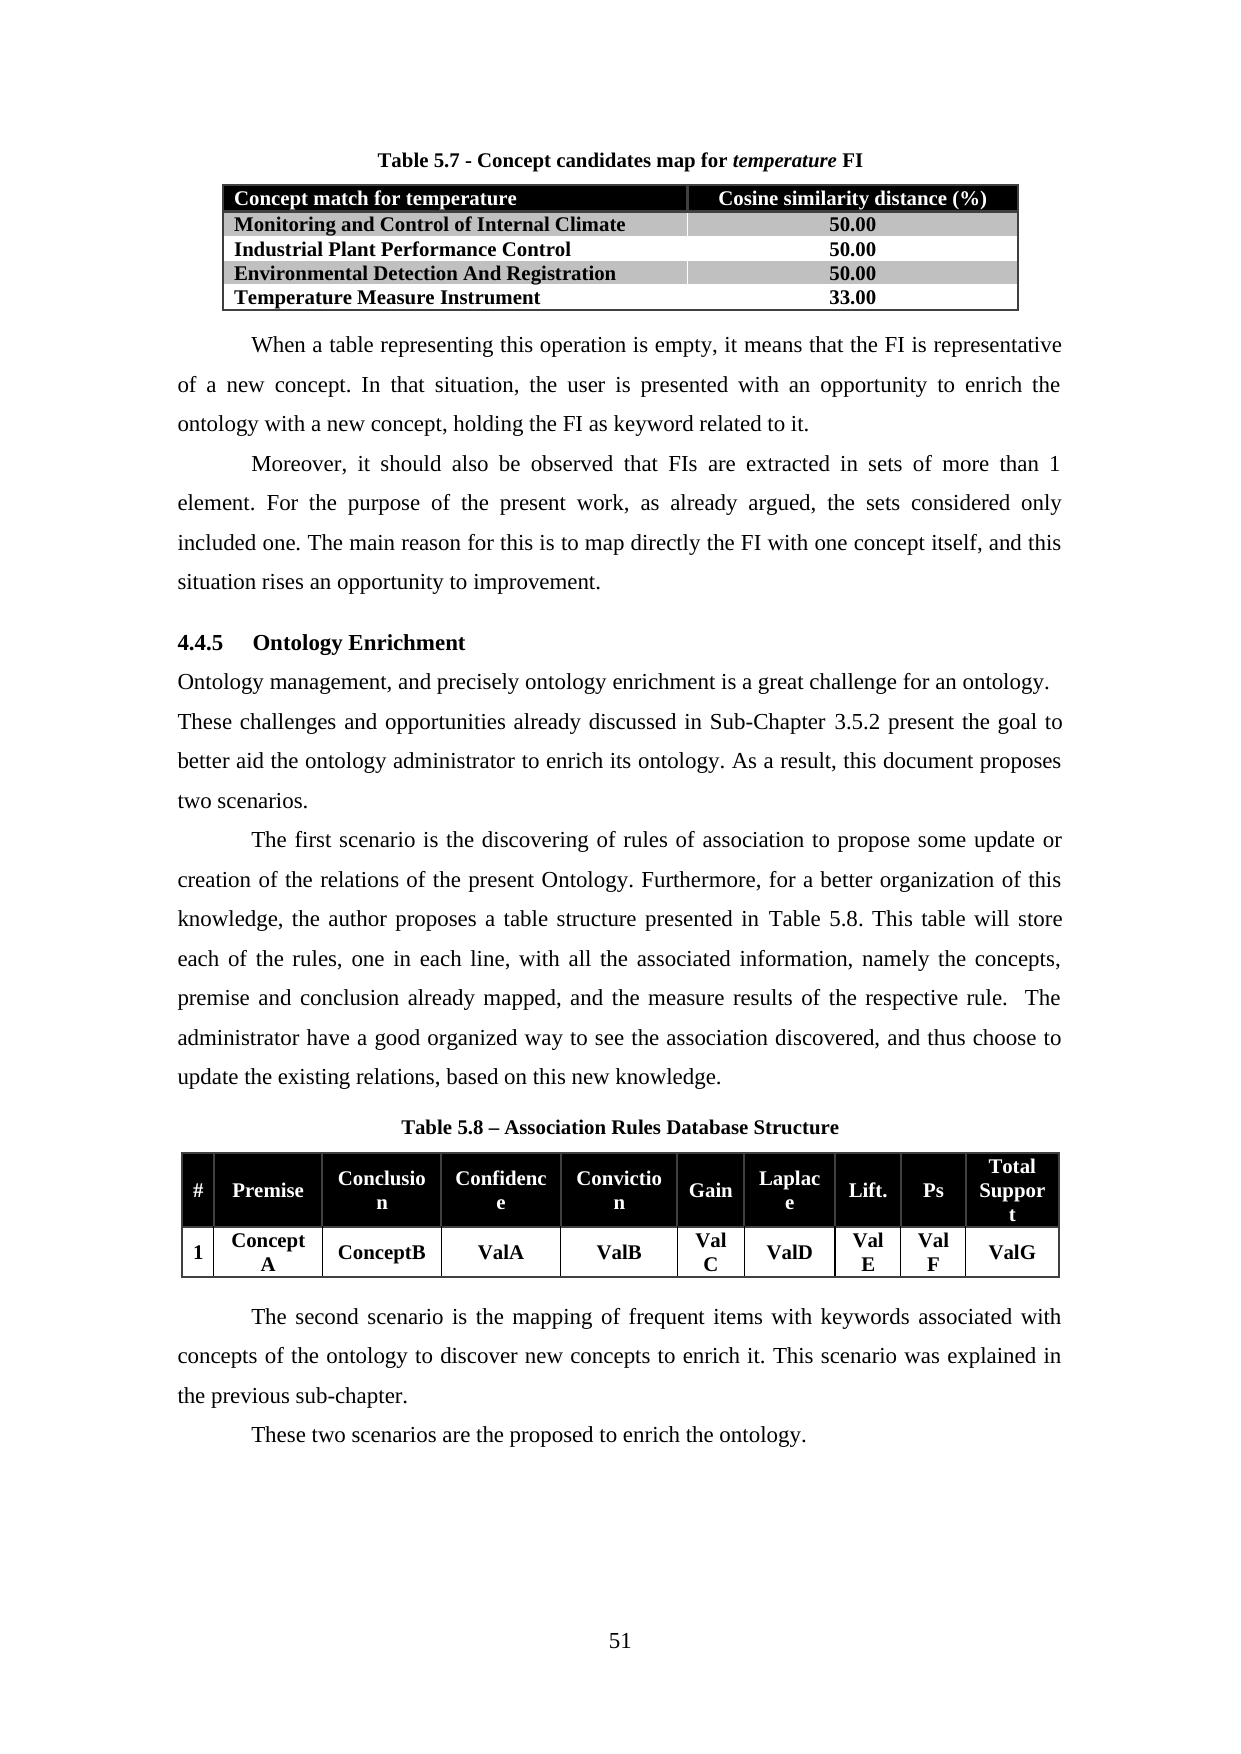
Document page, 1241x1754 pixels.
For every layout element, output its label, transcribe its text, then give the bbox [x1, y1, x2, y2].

table_cell Temperature Measure Instrument [224, 285, 687, 309]
table_cell ConceptB [323, 1228, 441, 1276]
text Ontology management, and precisely ontology enrichment is a great challenge for an ontology. [177, 668, 1063, 694]
subtitle When a table representing this operation is empty, it means that the FI is representative of a new concept. In that situation, the user is presented with an opportunity to enrich the ontology with a new concept, holding the FI as keyword related to it. [177, 332, 1063, 437]
table_cell Industrial Plant Performance Control [224, 236, 687, 261]
table_cell 50.00 [688, 261, 1017, 284]
table_cell ValE [836, 1228, 900, 1276]
table_cell 50.00 [688, 236, 1017, 261]
table_cell 1 [183, 1228, 213, 1276]
table_cell Environmental Detection And Registration [224, 261, 687, 284]
table_cell ValD [745, 1228, 834, 1276]
table_header Conclusion [323, 1154, 440, 1226]
table_cell ValG [966, 1228, 1058, 1276]
table_header Confidence [442, 1154, 560, 1226]
table_header Ps [902, 1154, 965, 1226]
table_header Conviction [562, 1154, 676, 1226]
table_header # [183, 1154, 213, 1226]
table_cell ValB [561, 1228, 677, 1276]
table_cell ValA [442, 1228, 560, 1276]
table_cell 33.00 [688, 285, 1017, 309]
text The second scenario is the mapping of frequent items with keywords associated with concepts of the ontology to discover new concepts to enrich it. This scenario was explained in the previous sub-chapter. [177, 1303, 1063, 1408]
table_cell ConceptA [214, 1228, 322, 1276]
text Moreover, it should also be observed that FIs are extracted in sets of more than 1 element. For the purpose of the present work, as already argued, the sets considered only included one. The main reason for this is to map directly the FI with one concept itself, and this situation rises an opportunity to improvement. [177, 450, 1063, 595]
subtitle Ontology Enrichment [177, 629, 1063, 655]
table_cell ValF [901, 1228, 965, 1276]
table_header Gain [678, 1154, 743, 1226]
table_header Concept match for temperature [224, 186, 686, 210]
text These challenges and opportunities already discussed in Sub-Chapter 4.1.2 present the goal to better aid the ontology administrator to enrich its ontology. As a result, this document proposes two scenarios. [177, 708, 1063, 813]
table_cell ValC [678, 1228, 744, 1276]
table_header Laplace [745, 1154, 834, 1226]
table_header Premise [215, 1154, 321, 1226]
table_cell Monitoring and Control of Internal Climate [224, 213, 687, 236]
table_header Total Support [967, 1154, 1058, 1226]
table_header Lift. [836, 1154, 900, 1226]
text These two scenarios are the proposed to enrich the ontology. [177, 1422, 1063, 1448]
table_header Cosine similarity distance (%) [689, 186, 1017, 210]
table_cell 50.00 [688, 213, 1017, 236]
